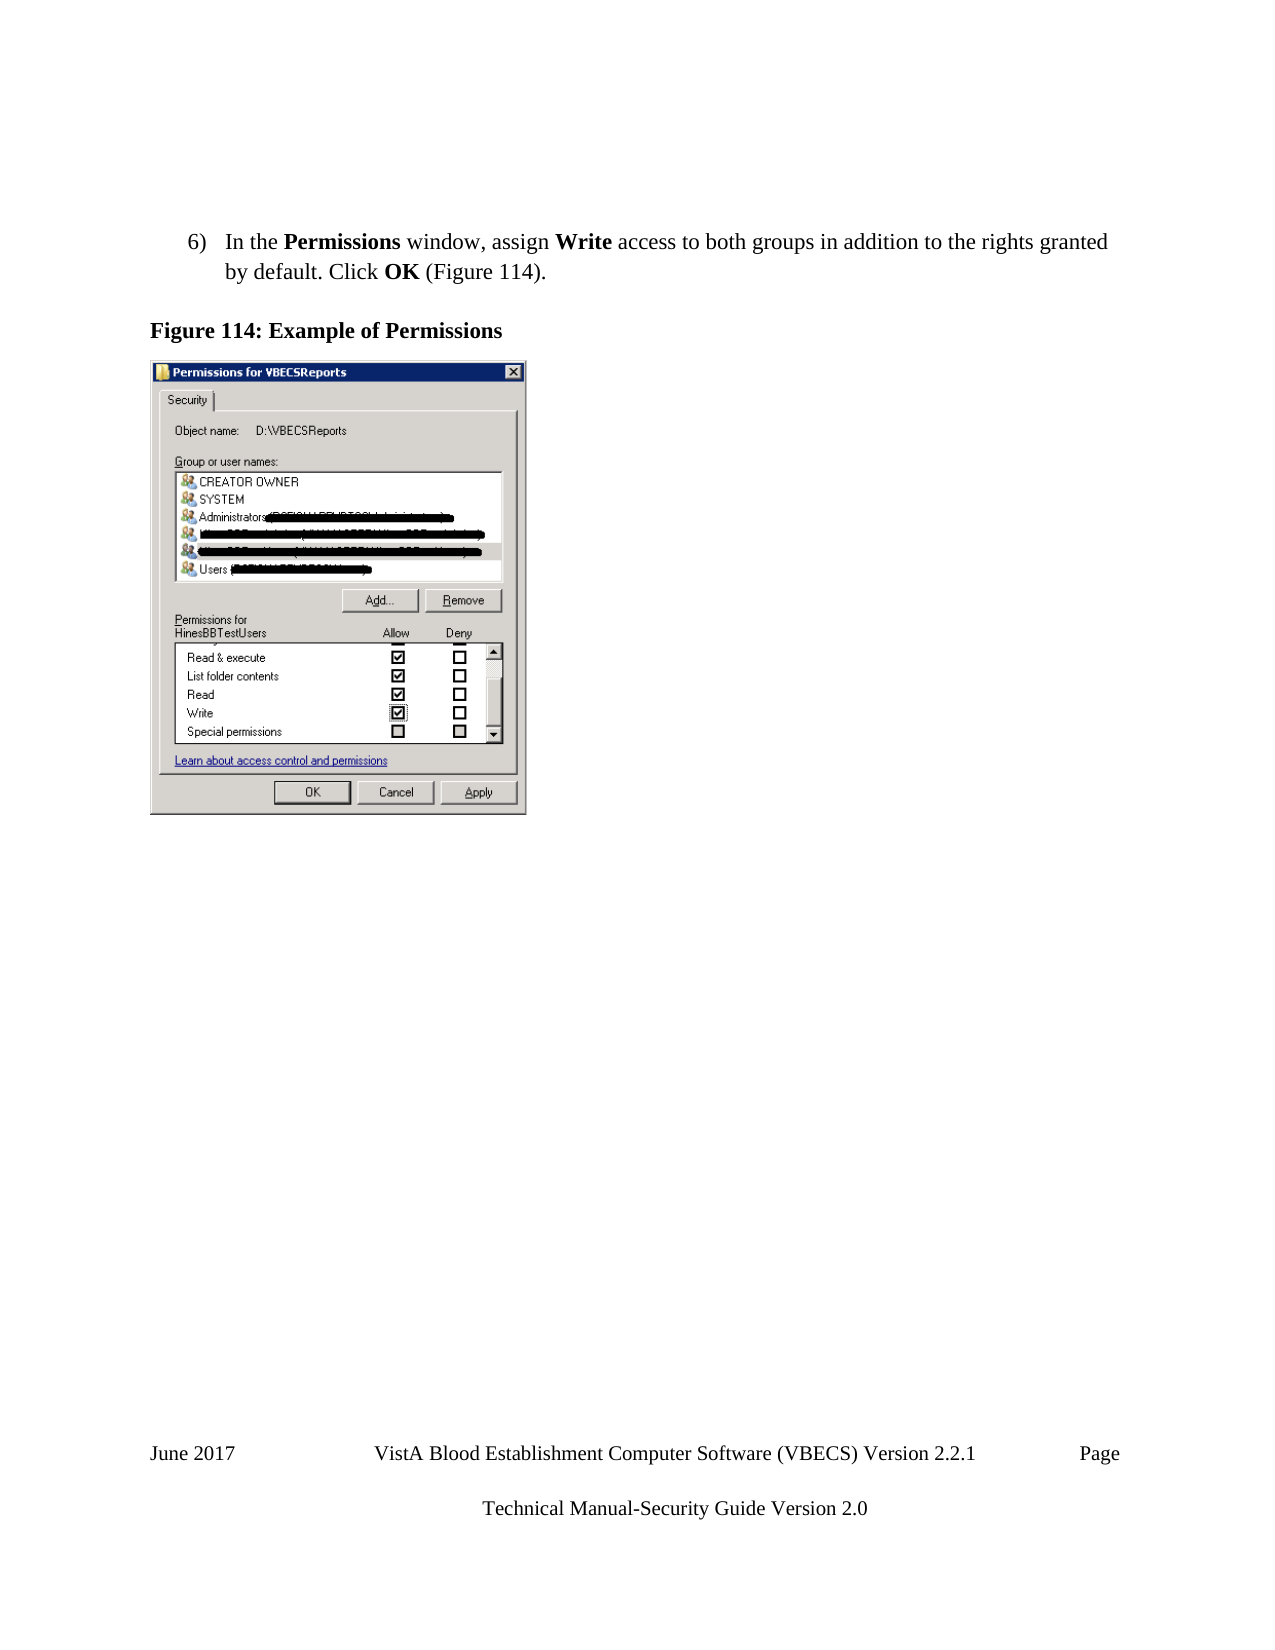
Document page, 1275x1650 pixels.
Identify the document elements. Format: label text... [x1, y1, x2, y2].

list In the Permissions window, assign Write access to both groups in addition to the rights granted by default. Click OK (Figure 114). [187, 228, 1125, 284]
text Figure 114: Example of Permissions [150, 317, 1125, 344]
picture [150, 360, 527, 815]
